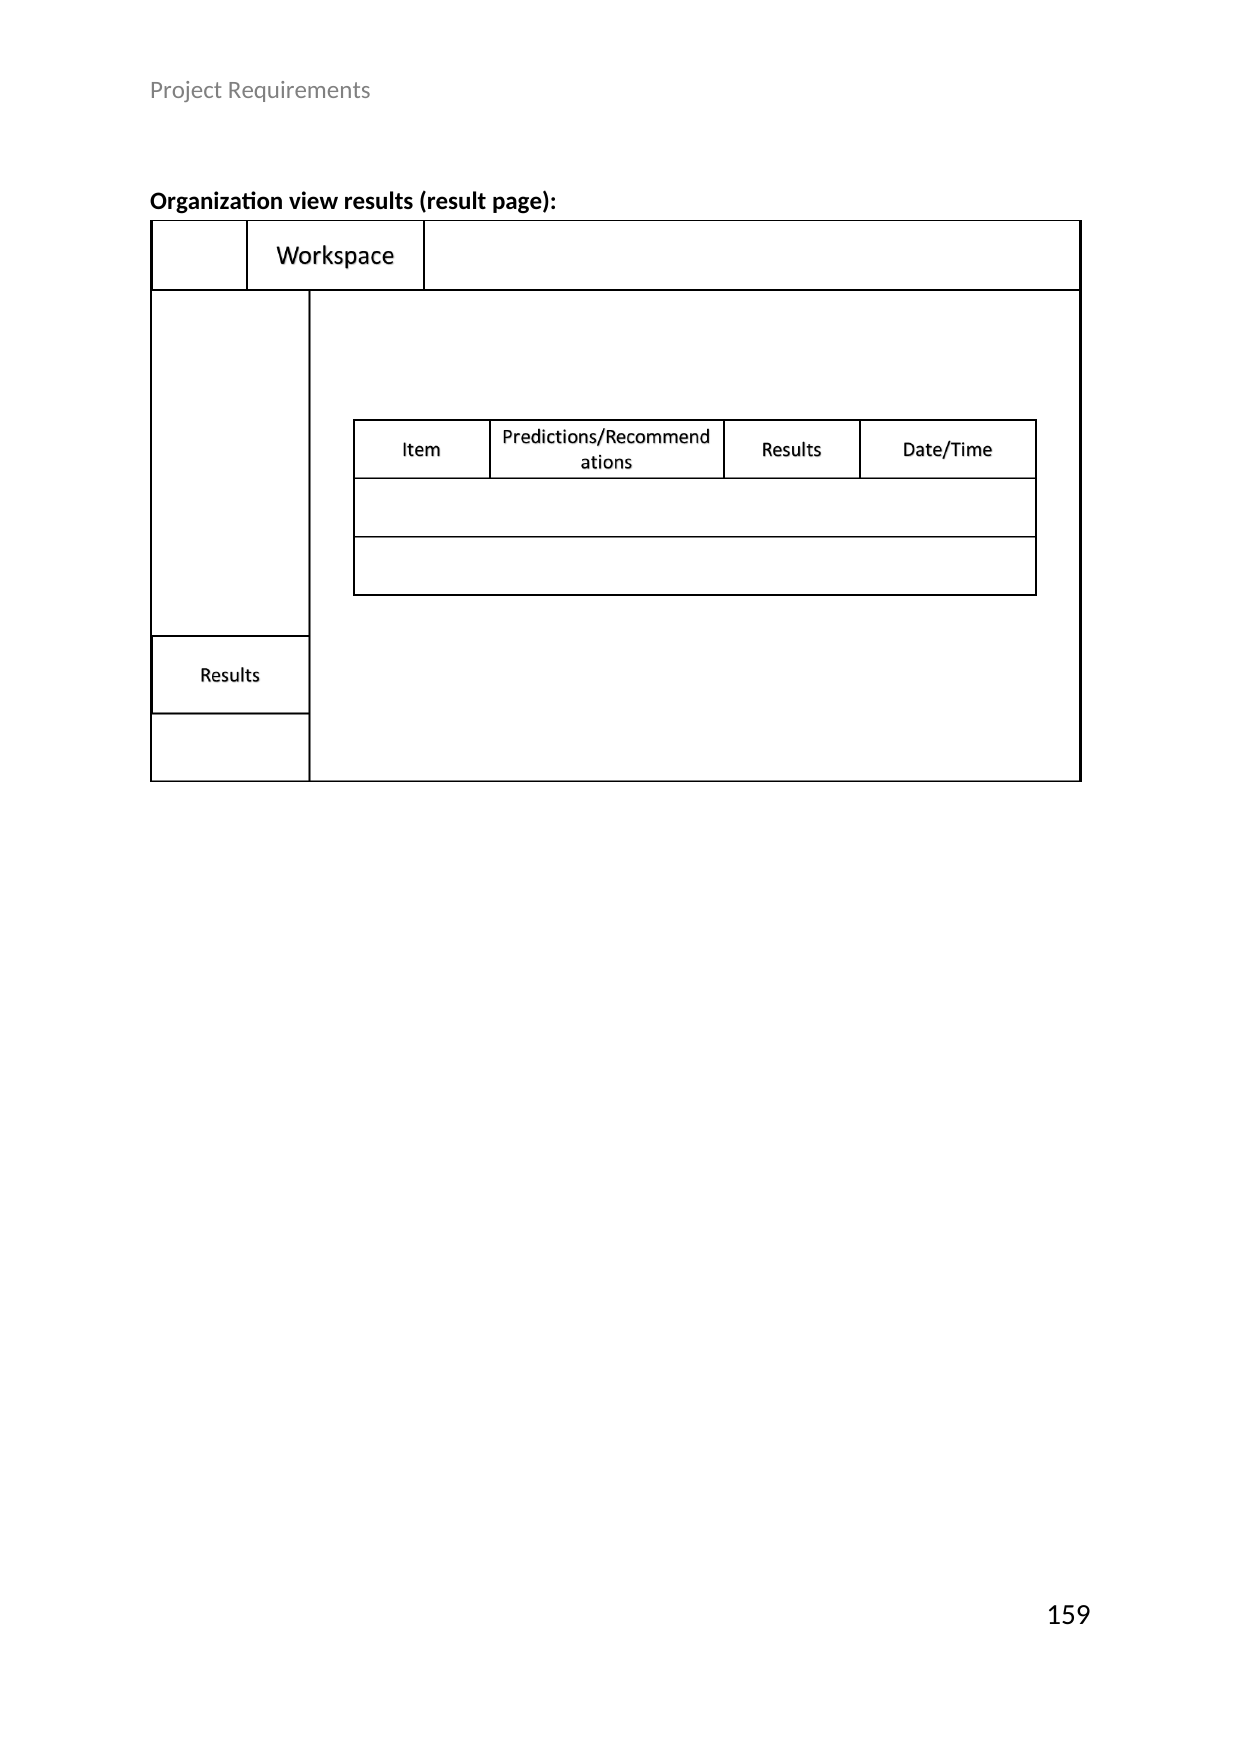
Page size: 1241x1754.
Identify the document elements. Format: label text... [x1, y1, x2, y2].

picture [150, 220, 1082, 782]
text Organization view results (result page): [150, 185, 1090, 216]
